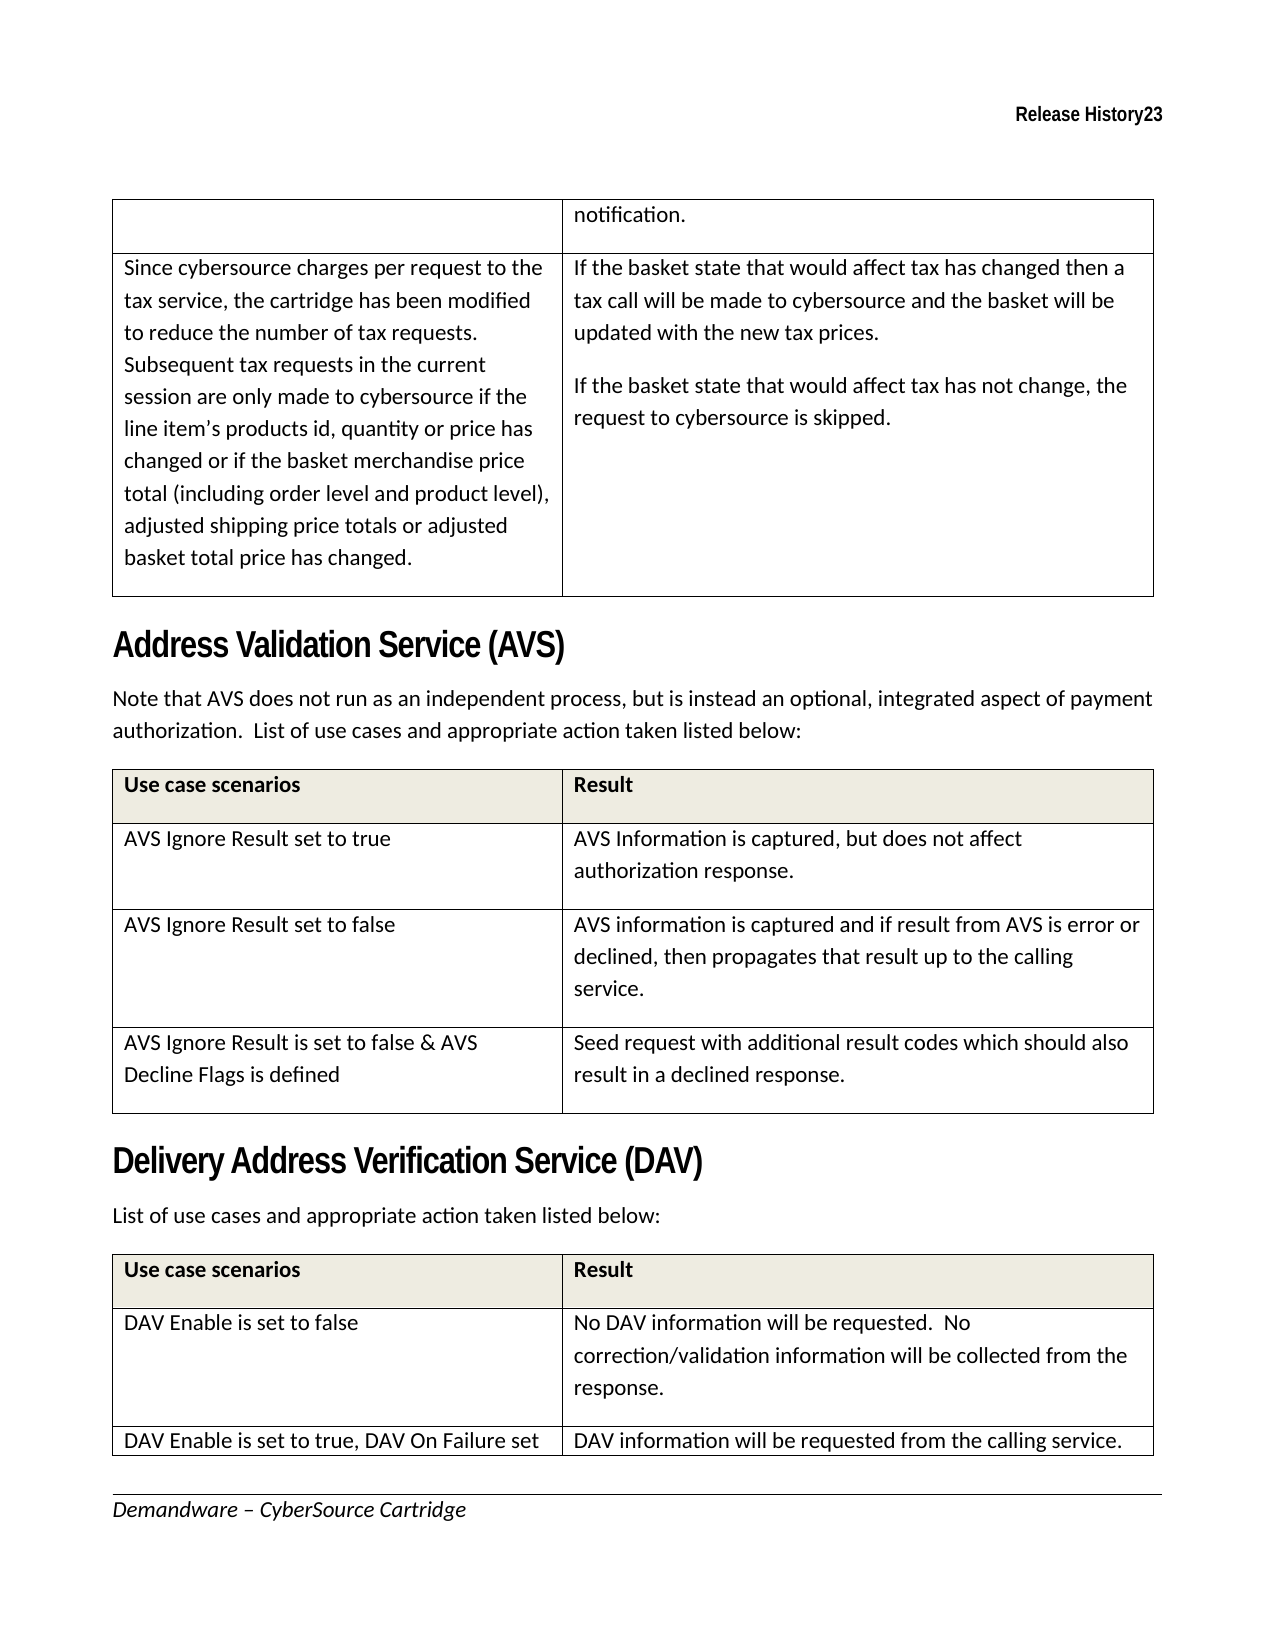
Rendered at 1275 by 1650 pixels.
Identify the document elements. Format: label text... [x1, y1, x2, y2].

table_cell No DAV information will be requested. No correction/validation information will be collected from the response. [563, 1309, 1153, 1426]
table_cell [113, 1427, 562, 1455]
table_cell AVS Ignore Result set to false [113, 910, 562, 1027]
table_cell AVS information is captured and if result from AVS is error or declined, then propagates that result up to the calling service. [563, 910, 1153, 1027]
table_header Result [563, 1255, 1153, 1307]
table_cell DAV Enable is set to false [113, 1309, 562, 1426]
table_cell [113, 200, 562, 252]
table_cell If the basket state that would affect tax has changed then a tax call will be made to cybersource and the basket will be updated with the new tax prices. If the basket state that would affect tax has not change, the request to cybersource is skipped. [563, 254, 1153, 596]
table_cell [563, 1427, 1153, 1455]
text Note that AVS does not run as an independent process, but is instead an optional, integrated aspect of payment authorization. List of use cases and appropriate action taken listed below: [112, 684, 1162, 744]
table_cell AVS Information is captured, but does not affect authorization response. [563, 824, 1153, 909]
table_cell AVS Ignore Result is set to false & AVS Decline Flags is defined [113, 1028, 562, 1113]
table_header Use case scenarios [113, 1255, 562, 1307]
subtitle Address Validation Service (AVS) [112, 622, 1162, 665]
text List of use cases and appropriate action taken listed below: [112, 1201, 1162, 1229]
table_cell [563, 200, 1153, 252]
table_cell Seed request with additional result codes which should also result in a declined response. [563, 1028, 1153, 1113]
table_cell Since cybersource charges per request to the tax service, the cartridge has been modified to reduce the number of tax requests. Subsequent tax requests in the current session are only made to cybersource if the line item’s products id, quantity or price has changed or if the basket merchandise price total (including order level and product level), adjusted shipping price totals or adjusted basket total price has changed. [113, 254, 562, 596]
table_header Result [563, 770, 1153, 823]
subtitle Delivery Address Verification Service (DAV) [112, 1139, 1162, 1182]
table_cell AVS Ignore Result set to true [113, 824, 562, 909]
table_header Use case scenarios [113, 770, 562, 823]
